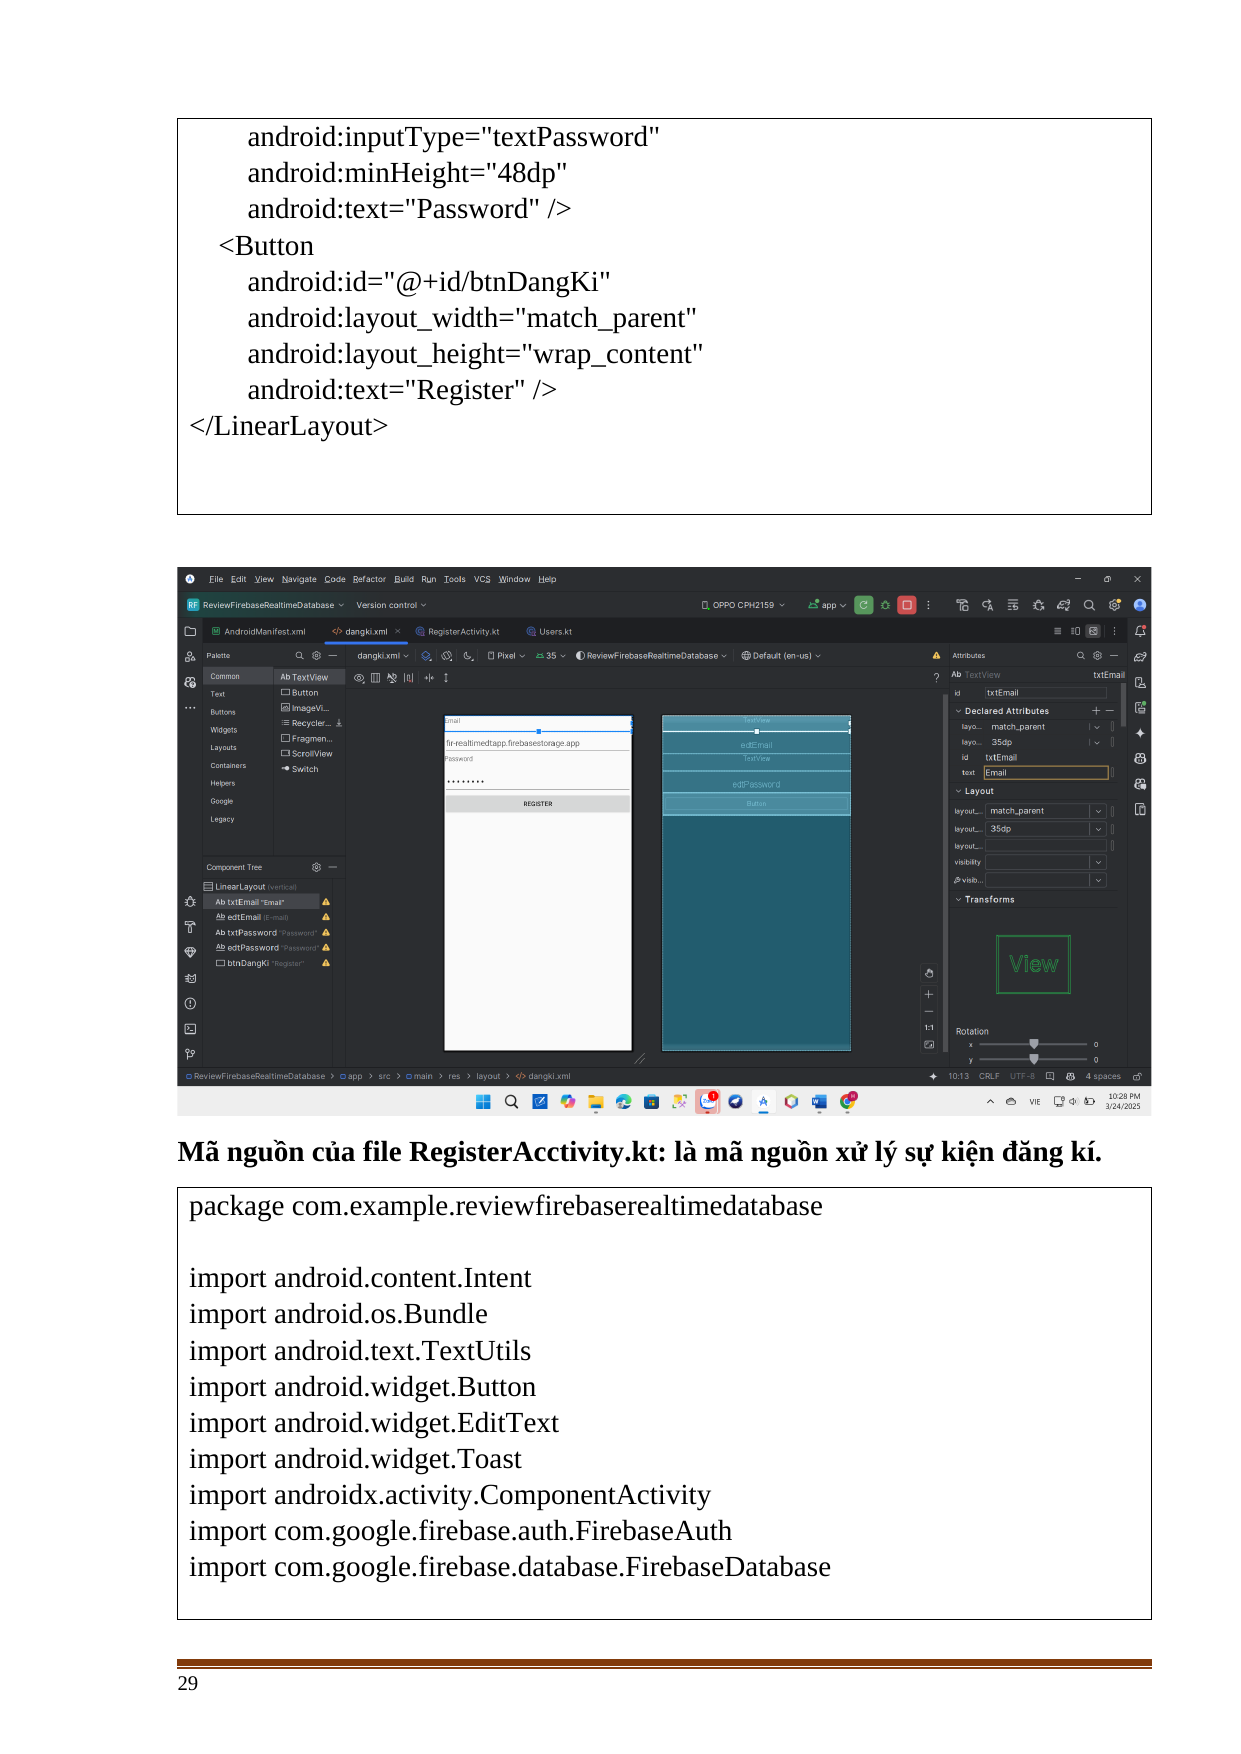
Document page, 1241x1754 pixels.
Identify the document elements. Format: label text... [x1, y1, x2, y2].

picture [177, 567, 1152, 1116]
text Mã nguồn của file RegisterAcctivity.kt: là mã nguồn xử lý sự kiện đăng kí. [177, 1134, 1152, 1168]
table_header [178, 119, 1151, 514]
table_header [178, 1188, 1151, 1619]
